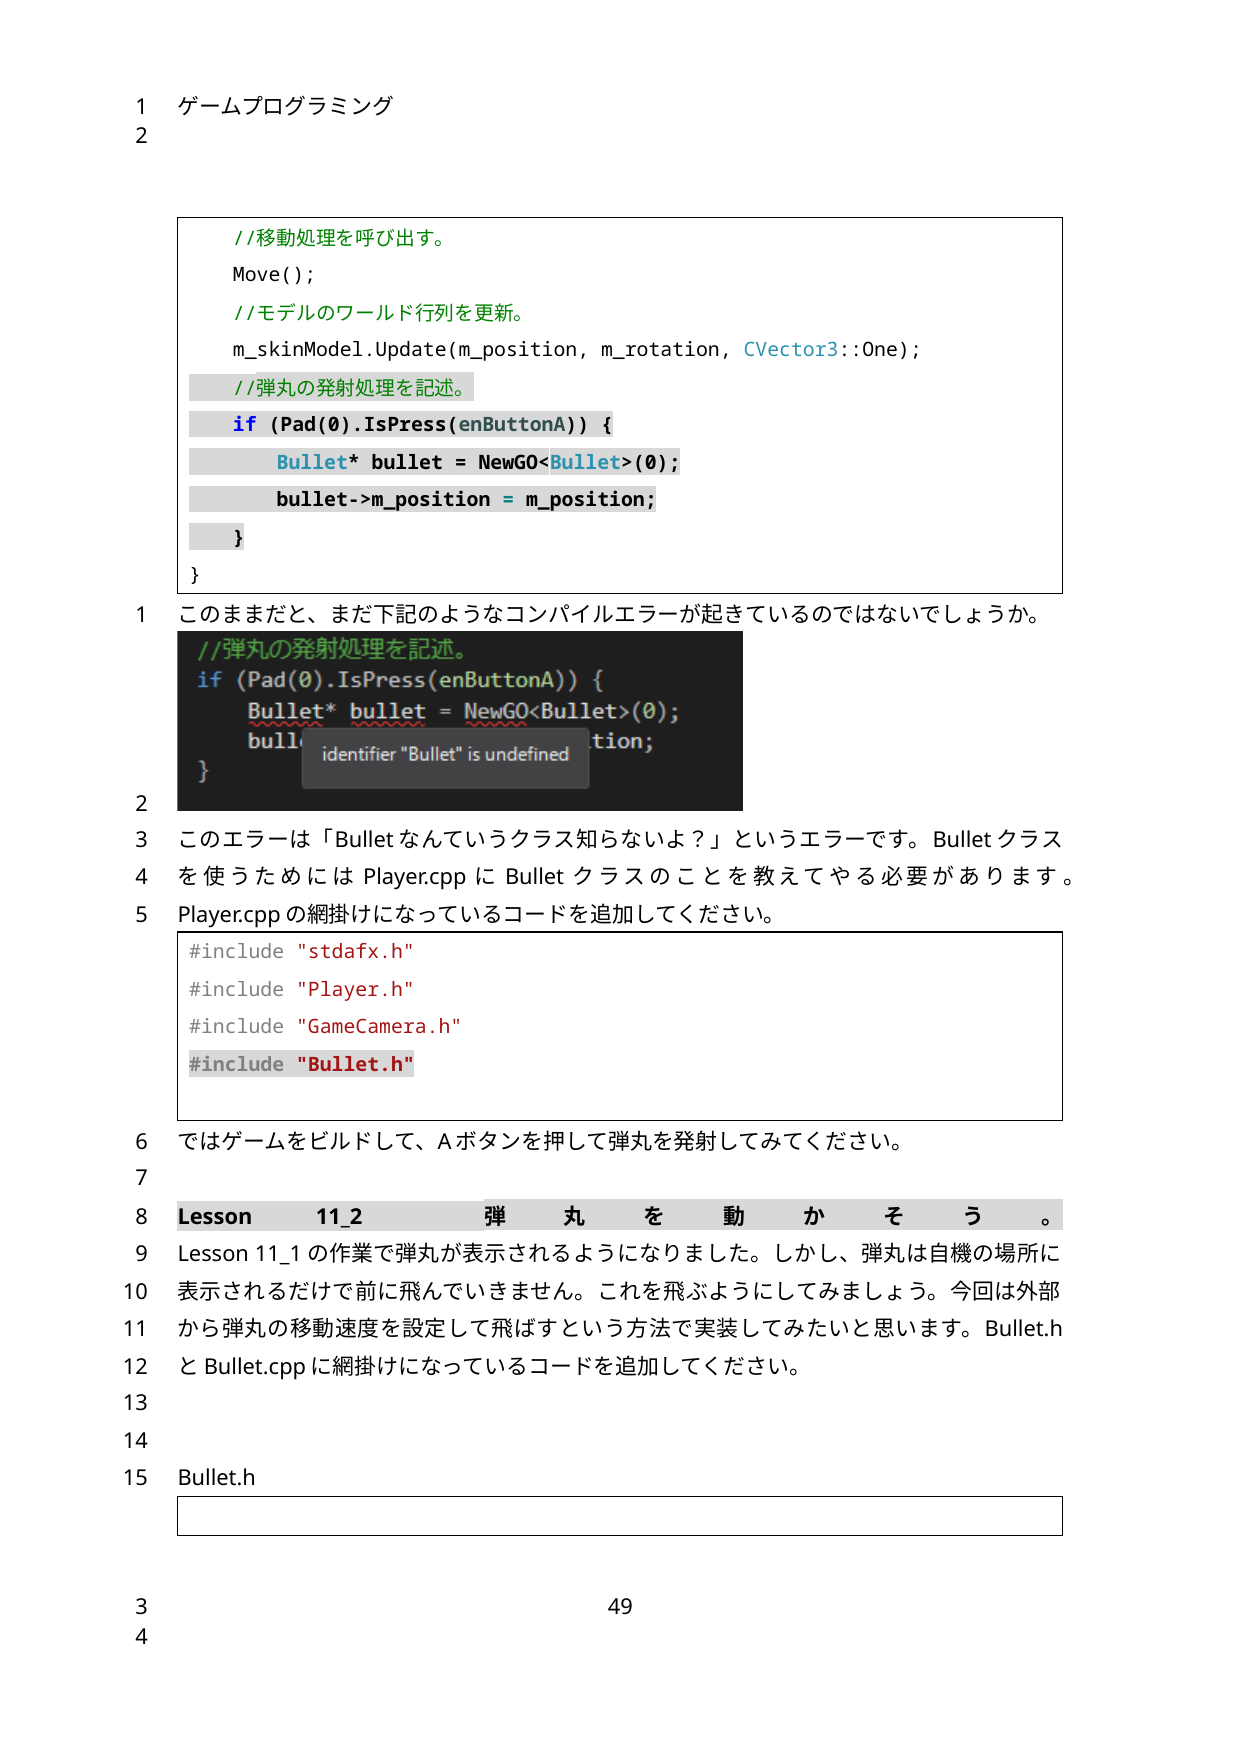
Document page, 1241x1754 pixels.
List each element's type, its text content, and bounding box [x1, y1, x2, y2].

text このエラーは「Bulletなんていうクラス知らないよ？」というエラーです。Bulletクラスを使うためにはPlayer.cppにBulletクラスのことを教えてやる必要があります。Player.cppの網掛けになっているコードを追加してください。 [177, 819, 1063, 931]
table_header #include "stdafx.h" #include "Player.h" #include "GameCamera.h" #include "Bullet.h" [178, 933, 1062, 1120]
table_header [178, 218, 1062, 593]
text ではゲームをビルドして、Aボタンを押して弾丸を発射してみてください。 [177, 1121, 1063, 1158]
text このままだと、まだ下記のようなコンパイルエラーが起きているのではないでしょうか。 [177, 594, 1063, 631]
text Bullet.h [177, 1458, 1063, 1496]
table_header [178, 1497, 1062, 1534]
picture [177, 631, 743, 811]
text Lesson 11_2 弾丸を動かそう。 Lesson 11_1の作業で弾丸が表示されるようになりました。しかし、弾丸は自機の場所に表示されるだけで前に飛んでいきません。これを飛ぶようにしてみましょう。今回は外部から弾丸の移動速度を設定して飛ばすという方法で実装してみたいと思います。Bullet.hとBullet.cppに網掛けになっているコードを追加してください。 [177, 1230, 1063, 1383]
